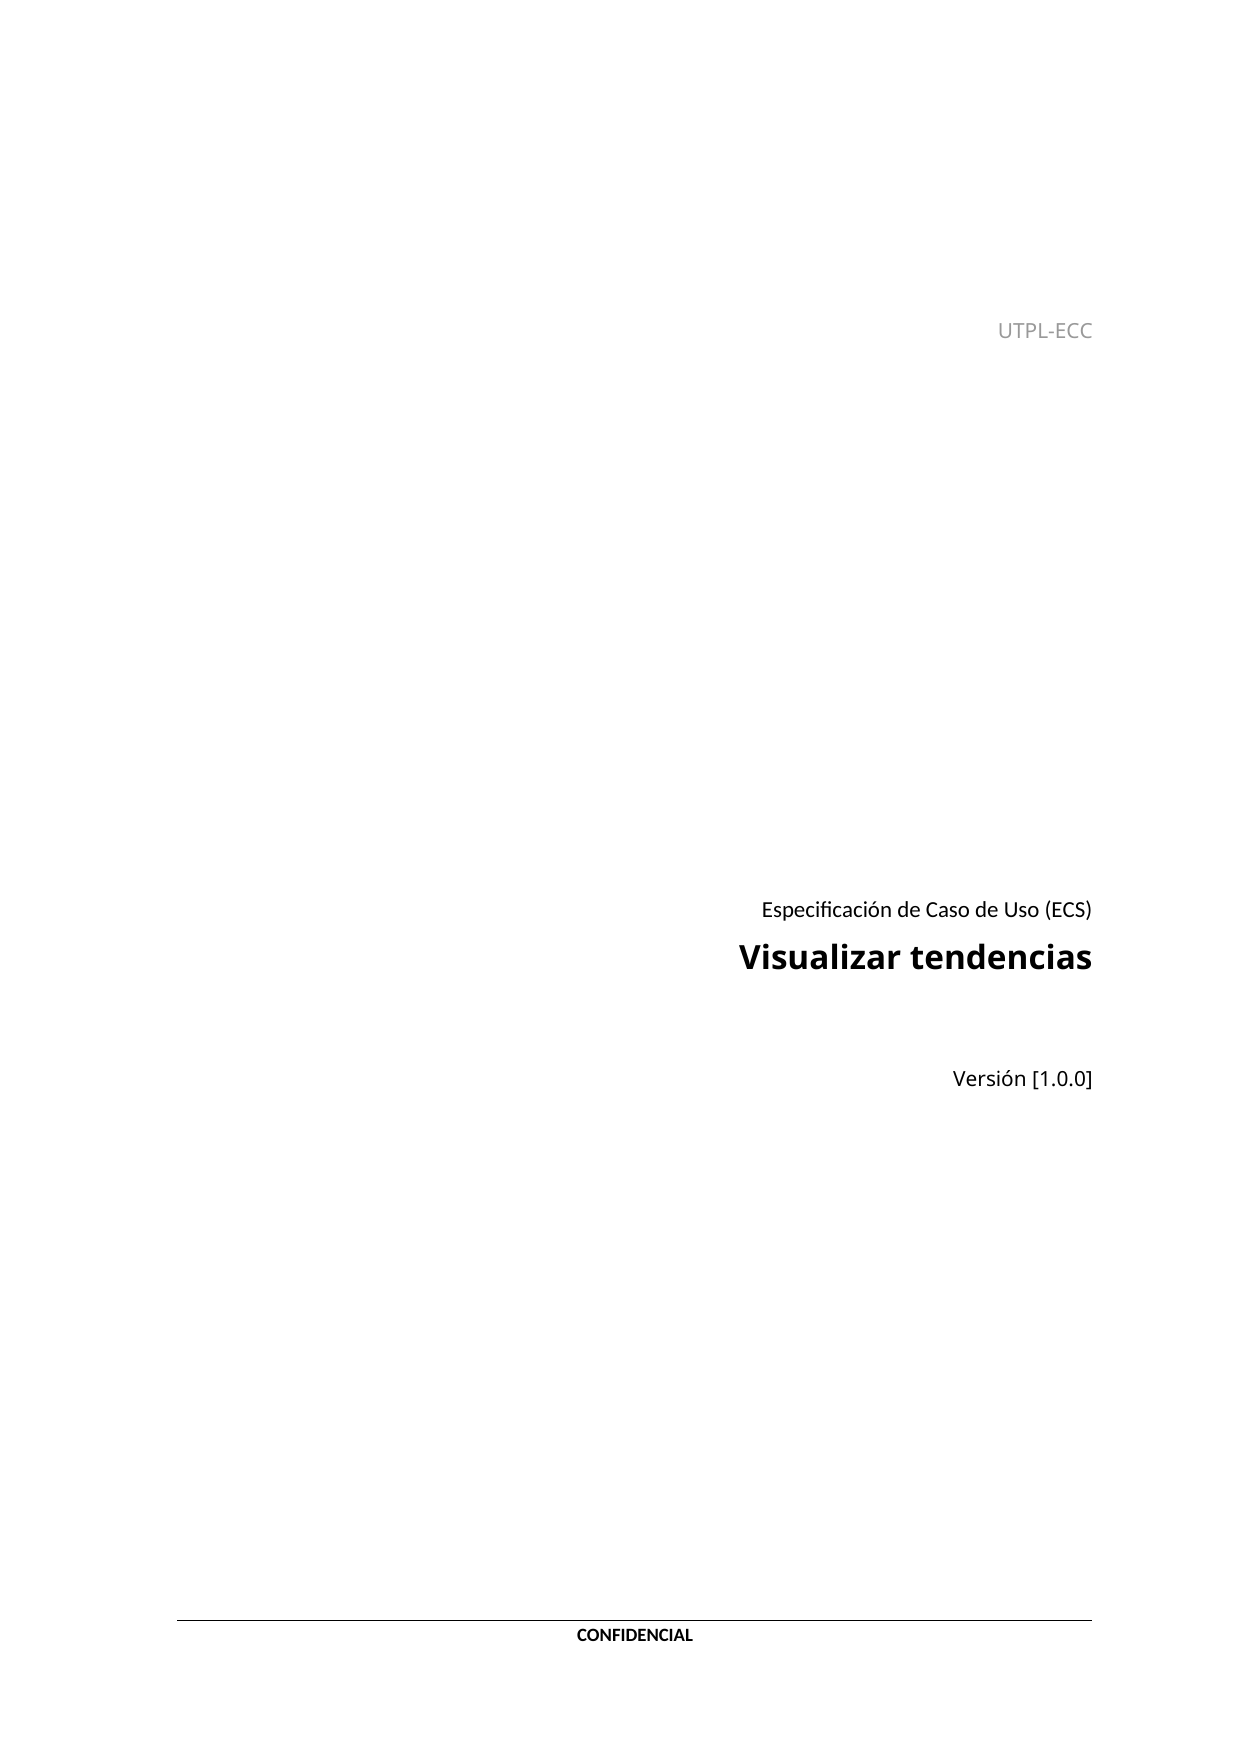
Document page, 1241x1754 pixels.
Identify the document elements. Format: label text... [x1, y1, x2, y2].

text Visualizar tendencias [177, 933, 1092, 979]
text UTPL-ECC [177, 316, 1092, 344]
text Versión [1.0.0] [177, 1064, 1092, 1093]
text Especificación de Caso de Uso (ECS) [177, 895, 1092, 923]
